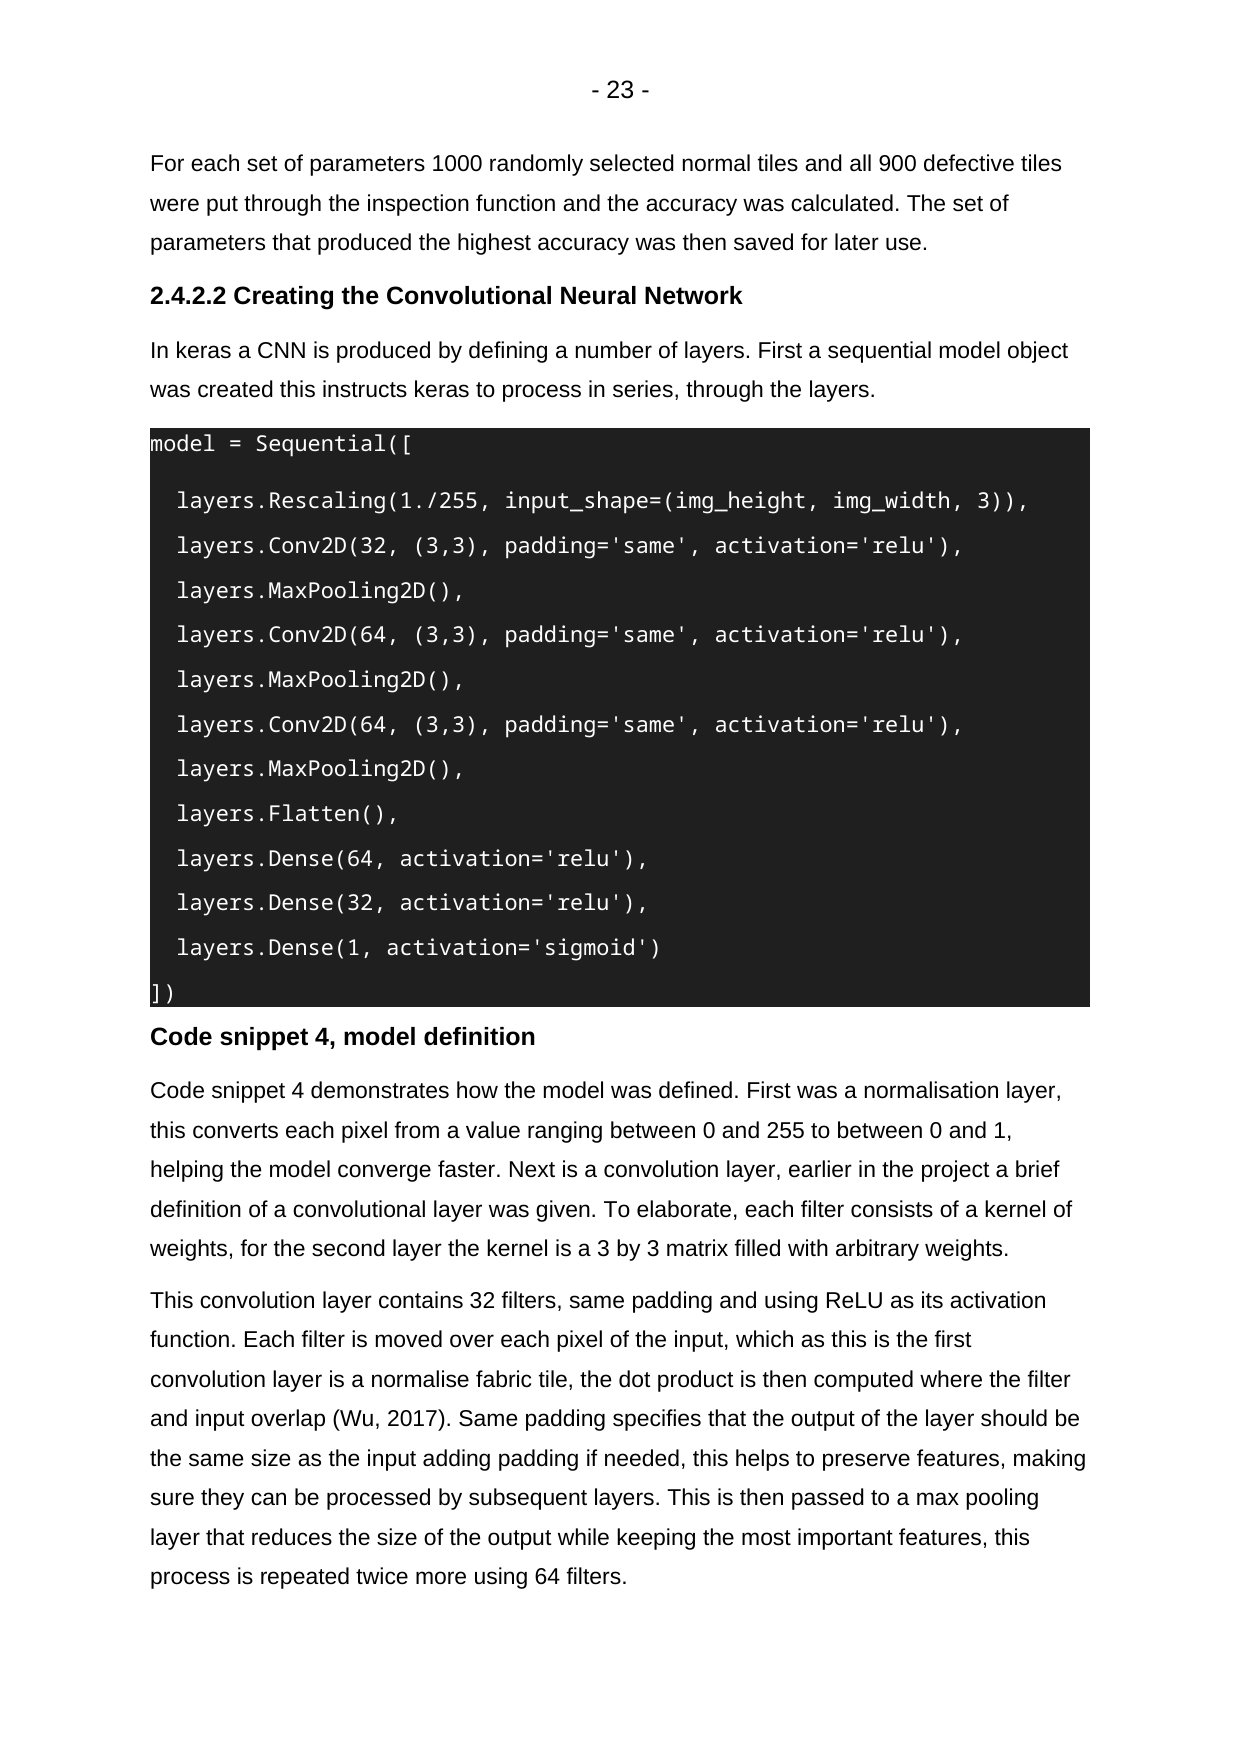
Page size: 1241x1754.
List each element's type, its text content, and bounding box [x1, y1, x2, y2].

text layers.Conv2D(32, (3,3), padding='same', activation='relu'), [150, 530, 1090, 560]
text In keras a CNN is produced by defining a number of layers. First a sequential model object was created this instructs keras to process in series, through the layers. [150, 337, 1090, 402]
text layers.MaxPooling2D(), [150, 574, 1090, 604]
text layers.Dense(64, activation='relu'), [150, 843, 1090, 872]
subtitle 2.4.2.2 Creating the Convolutional Neural Network [150, 281, 1090, 310]
text layers.Flatten(), [150, 798, 1090, 828]
text ]) [150, 977, 1090, 1007]
text layers.Rescaling(1./255, input_shape=(img_height, img_width, 3)), [150, 485, 1090, 515]
text For each set of parameters 1000 randomly selected normal tiles and all 900 defective tiles were put through the inspection function and the accuracy was calculated. The set of parameters that produced the highest accuracy was then saved for later use. [150, 150, 1090, 255]
text layers.Conv2D(64, (3,3), padding='same', activation='relu'), [150, 709, 1090, 738]
text Code snippet 4 demonstrates how the model was defined. First was a normalisation layer, this converts each pixel from a value ranging between 0 and 255 to between 0 and 1, helping the model converge faster. Next is a convolution layer, earlier in the project a brief definition of a convolutional layer was given. To elaborate, each filter consists of a kernel of weights, for the second layer the kernel is a 3 by 3 matrix filled with arbitrary weights. [150, 1077, 1090, 1261]
text layers.MaxPooling2D(), [150, 753, 1090, 783]
text layers.Dense(1, activation='sigmoid') [150, 932, 1090, 962]
text Code snippet 4, model definition [150, 1021, 1090, 1050]
text layers.MaxPooling2D(), [150, 664, 1090, 694]
text layers.Conv2D(64, (3,3), padding='same', activation='relu'), [150, 619, 1090, 649]
text model = Sequential([ [150, 428, 1090, 458]
text This convolution layer contains 32 filters, same padding and using ReLU as its activation function. Each filter is moved over each pixel of the input, which as this is the first convolution layer is a normalise fabric tile, the dot product is then computed where the filter and input overlap (Wu, 2017). Same padding specifies that the output of the layer should be the same size as the input adding padding if needed, this helps to preserve features, making sure they can be processed by subsequent layers. This is then passed to a max pooling layer that reduces the size of the output while keeping the most important features, this process is repeated twice more using 64 filters. [150, 1287, 1090, 1590]
text layers.Dense(32, activation='relu'), [150, 887, 1090, 917]
